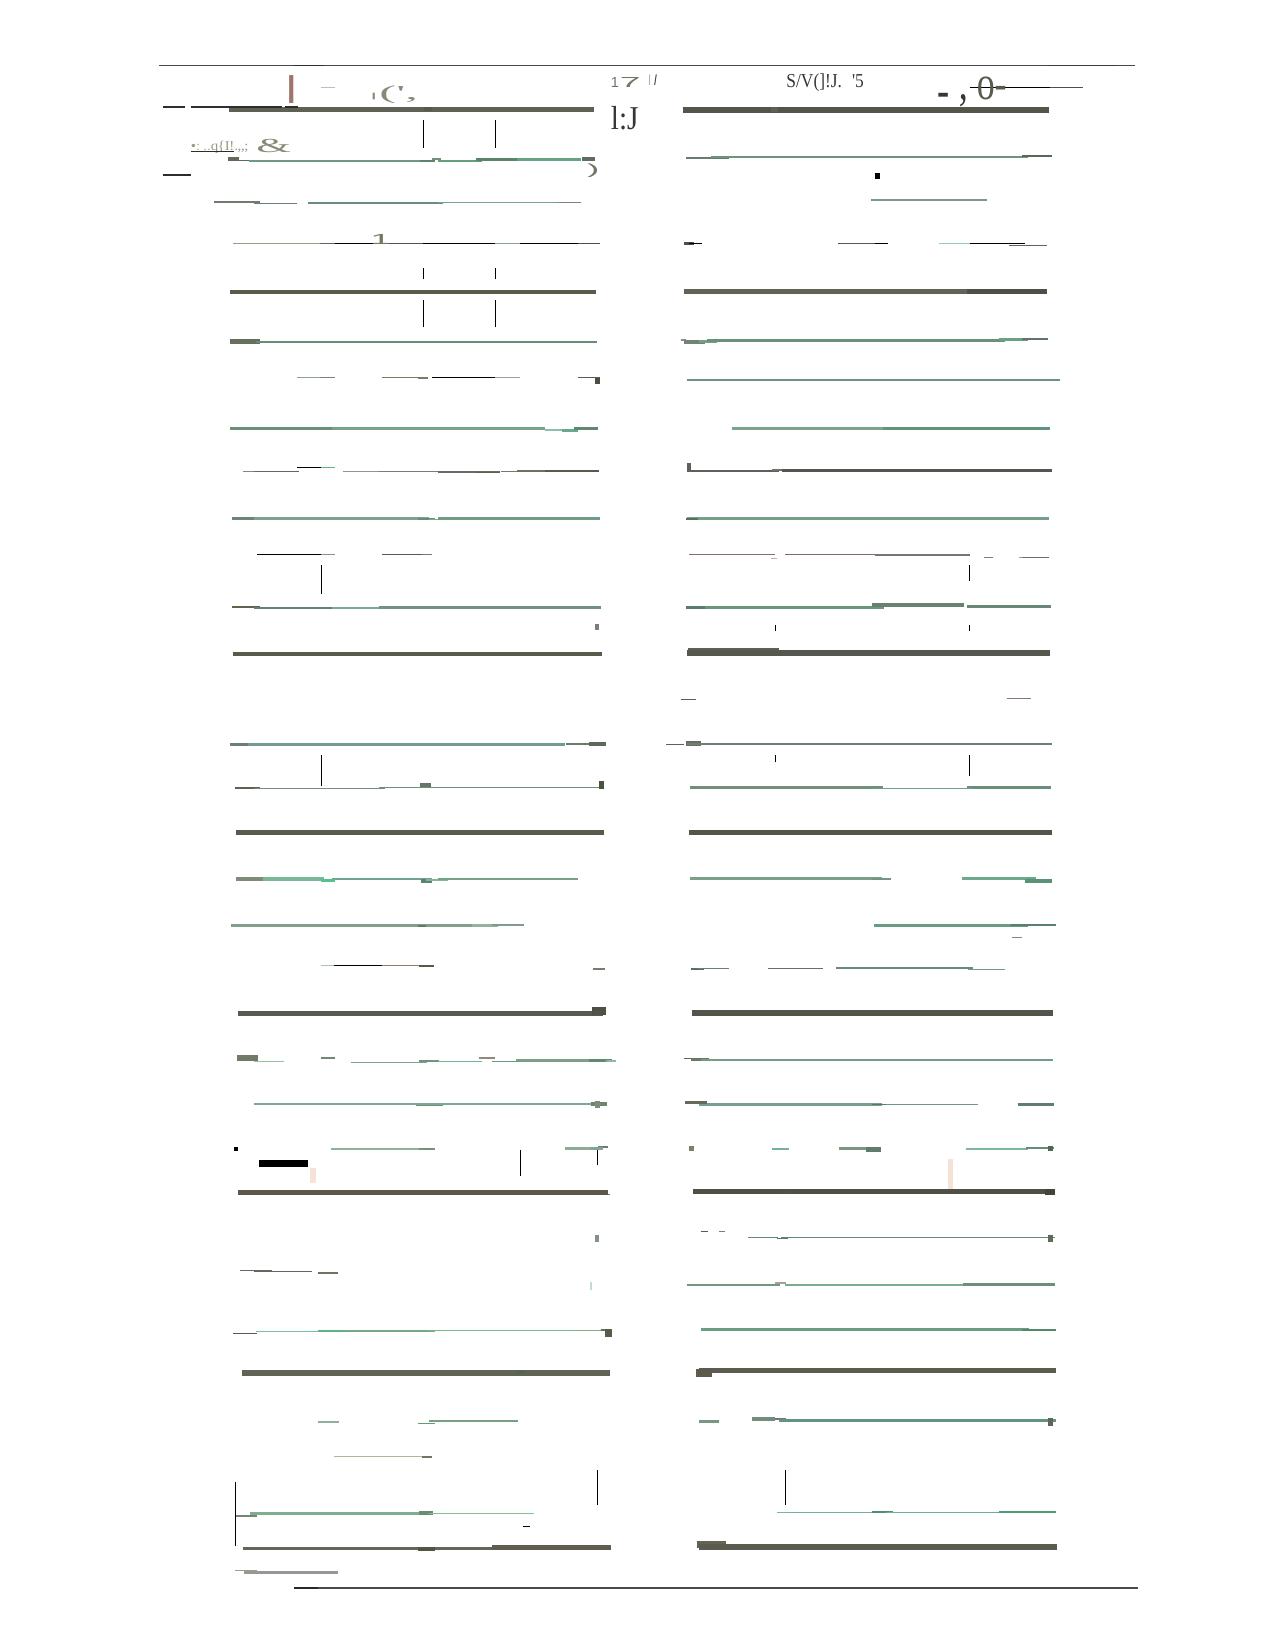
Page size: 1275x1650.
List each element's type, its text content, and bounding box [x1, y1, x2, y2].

text - , o- [937, 51, 1150, 119]
text ·(', )1 [370, 44, 600, 253]
text I •: ..q{I!.,,; & [163, 44, 349, 180]
text 17 l l S/V(]!J. '5 l:J [611, 68, 903, 137]
